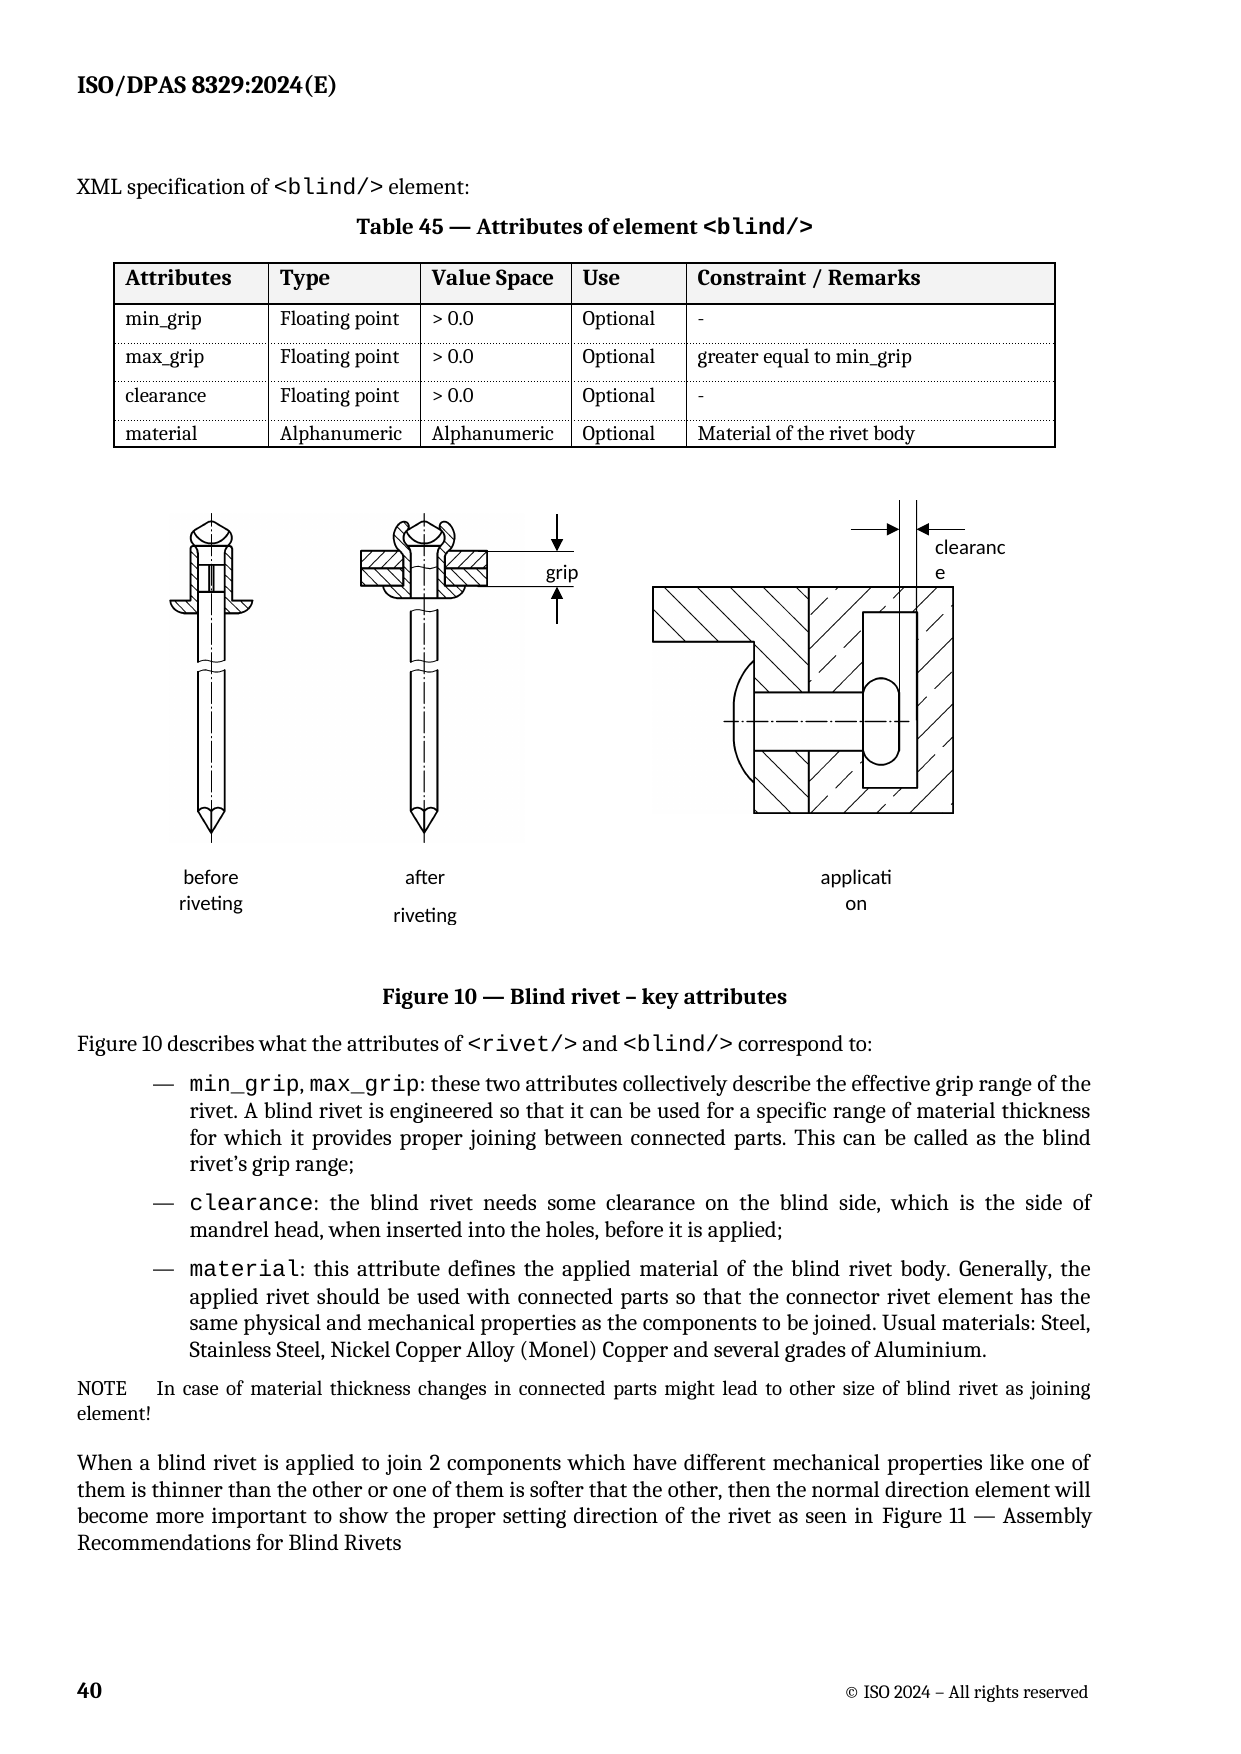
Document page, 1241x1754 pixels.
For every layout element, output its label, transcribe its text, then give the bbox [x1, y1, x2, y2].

text NOTE In case of material thickness changes in connected parts might lead to other size of blind rivet as joining element! [77, 1375, 1092, 1425]
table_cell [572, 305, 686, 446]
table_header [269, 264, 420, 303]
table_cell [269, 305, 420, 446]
list min_grip, max_grip: these two attributes collectively describe the effective grip range of the rivet. A blind rivet is engineered so that it can be used for a specific range of material thickness for which it provides proper joining between connected parts. This can be called as the blind rivet’s grip range; [152, 1071, 1092, 1177]
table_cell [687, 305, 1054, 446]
picture [169, 513, 526, 843]
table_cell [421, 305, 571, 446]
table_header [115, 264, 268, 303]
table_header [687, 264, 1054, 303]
text Figure 10 describes what the attributes of <rivet/> and <blind/> correspond to: [77, 1031, 1092, 1058]
text Figure 10 — Blind rivet – key attributes [77, 983, 1092, 1010]
list material: this attribute defines the applied material of the blind rivet body. Generally, the applied rivet should be used with connected parts so that the connector rivet element has the same physical and mechanical properties as the components to be joined. Usual materials: Steel, Stainless Steel, Nickel Copper Alloy (Monel) Copper and several grades of Aluminium. [152, 1256, 1092, 1363]
text XML specification of <blind/> element: [77, 174, 1092, 201]
list clearance: the blind rivet needs some clearance on the blind side, which is the side of mandrel head, when inserted into the holes, before it is applied; [152, 1190, 1092, 1244]
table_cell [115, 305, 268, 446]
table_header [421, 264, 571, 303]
picture [652, 586, 954, 814]
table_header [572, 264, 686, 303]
list When a blind rivet is applied to join 2 components which have different mechanical properties like one of them is thinner than the other or one of them is softer that the other, then the normal direction element will become more important to show the proper setting direction of the rivet as seen in Figure 11 — Assembly Recommendations for Blind Rivets [77, 1450, 1092, 1556]
text Table 45 — Attributes of element <blind/> [77, 214, 1092, 241]
